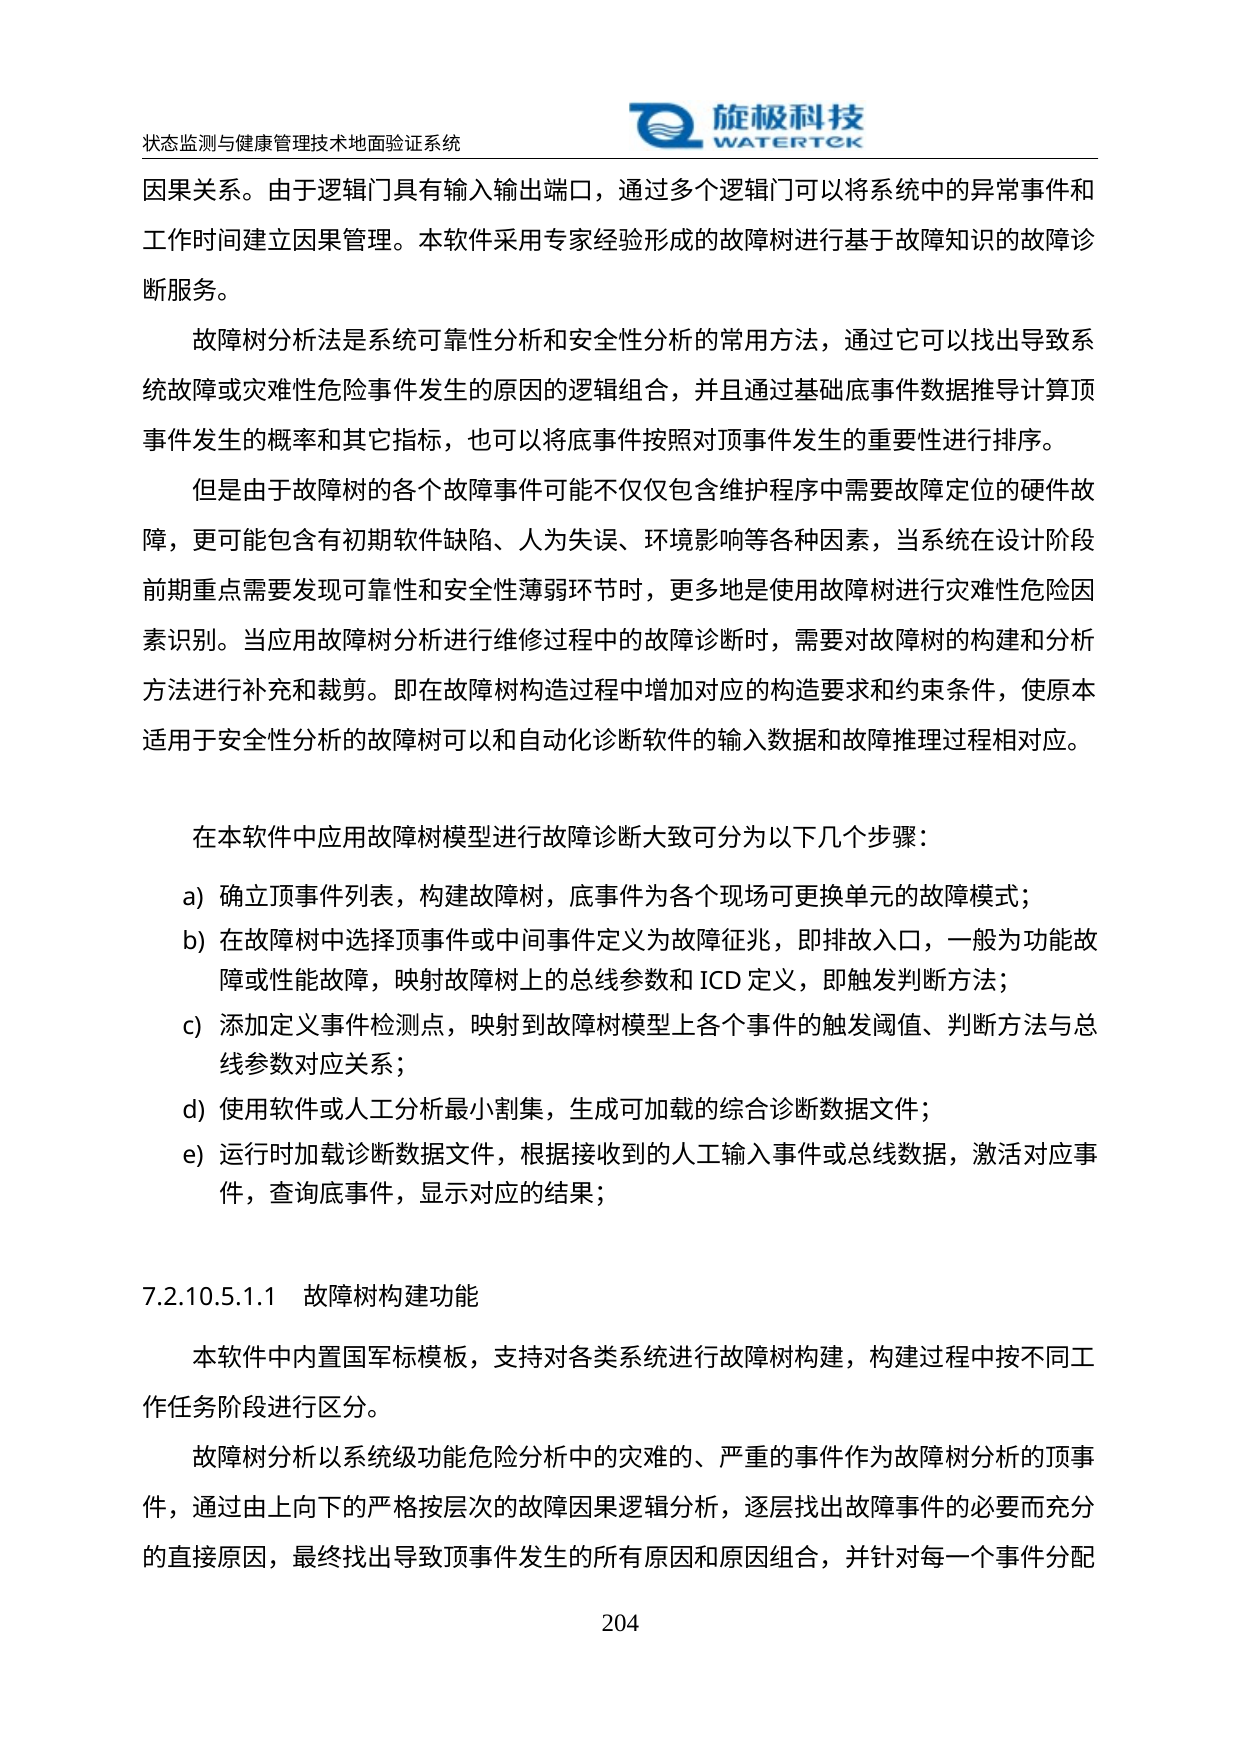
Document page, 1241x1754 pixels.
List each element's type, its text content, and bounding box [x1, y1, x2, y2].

list 使用软件或人工分析最小割集，生成可加载的综合诊断数据文件； [182, 1086, 1098, 1126]
text 但是由于故障树的各个故障事件可能不仅仅包含维护程序中需要故障定位的硬件故障，更可能包含有初期软件缺陷、人为失误、环境影响等各种因素，当系统在设计阶段前期重点需要发现可靠性和安全性薄弱环节时，更多地是使用故障树进行灾难性危险因素识别。当应用故障树分析进行维修过程中的故障诊断时，需要对故障树的构建和分析方法进行补充和裁剪。即在故障树构造过程中增加对应的构造要求和约束条件，使原本适用于安全性分析的故障树可以和自动化诊断软件的输入数据和故障推理过程相对应。 [142, 471, 1098, 757]
text 本软件中内置国军标模板，支持对各类系统进行故障树构建，构建过程中按不同工作任务阶段进行区分。 [142, 1337, 1098, 1423]
list 确立顶事件列表，构建故障树，底事件为各个现场可更换单元的故障模式； [182, 873, 1098, 912]
list 在故障树中选择顶事件或中间事件定义为故障征兆，即排故入口，一般为功能故障或性能故障，映射故障树上的总线参数和ICD定义，即触发判断方法； [182, 917, 1098, 997]
list 添加定义事件检测点，映射到故障树模型上各个事件的触发阈值、判断方法与总线参数对应关系； [182, 1002, 1098, 1081]
list 运行时加载诊断数据文件，根据接收到的人工输入事件或总线数据，激活对应事件，查询底事件，显示对应的结果； [182, 1131, 1098, 1210]
picture [628, 100, 867, 151]
text 故障树分析法是系统可靠性分析和安全性分析的常用方法，通过它可以找出导致系统故障或灾难性危险事件发生的原因的逻辑组合，并且通过基础底事件数据推导计算顶事件发生的概率和其它指标，也可以将底事件按照对顶事件发生的重要性进行排序。 [142, 321, 1098, 457]
text 故障树构建功能 [142, 1260, 1098, 1328]
text 在本软件中应用故障树模型进行故障诊断大致可分为以下几个步骤： [142, 817, 1098, 854]
